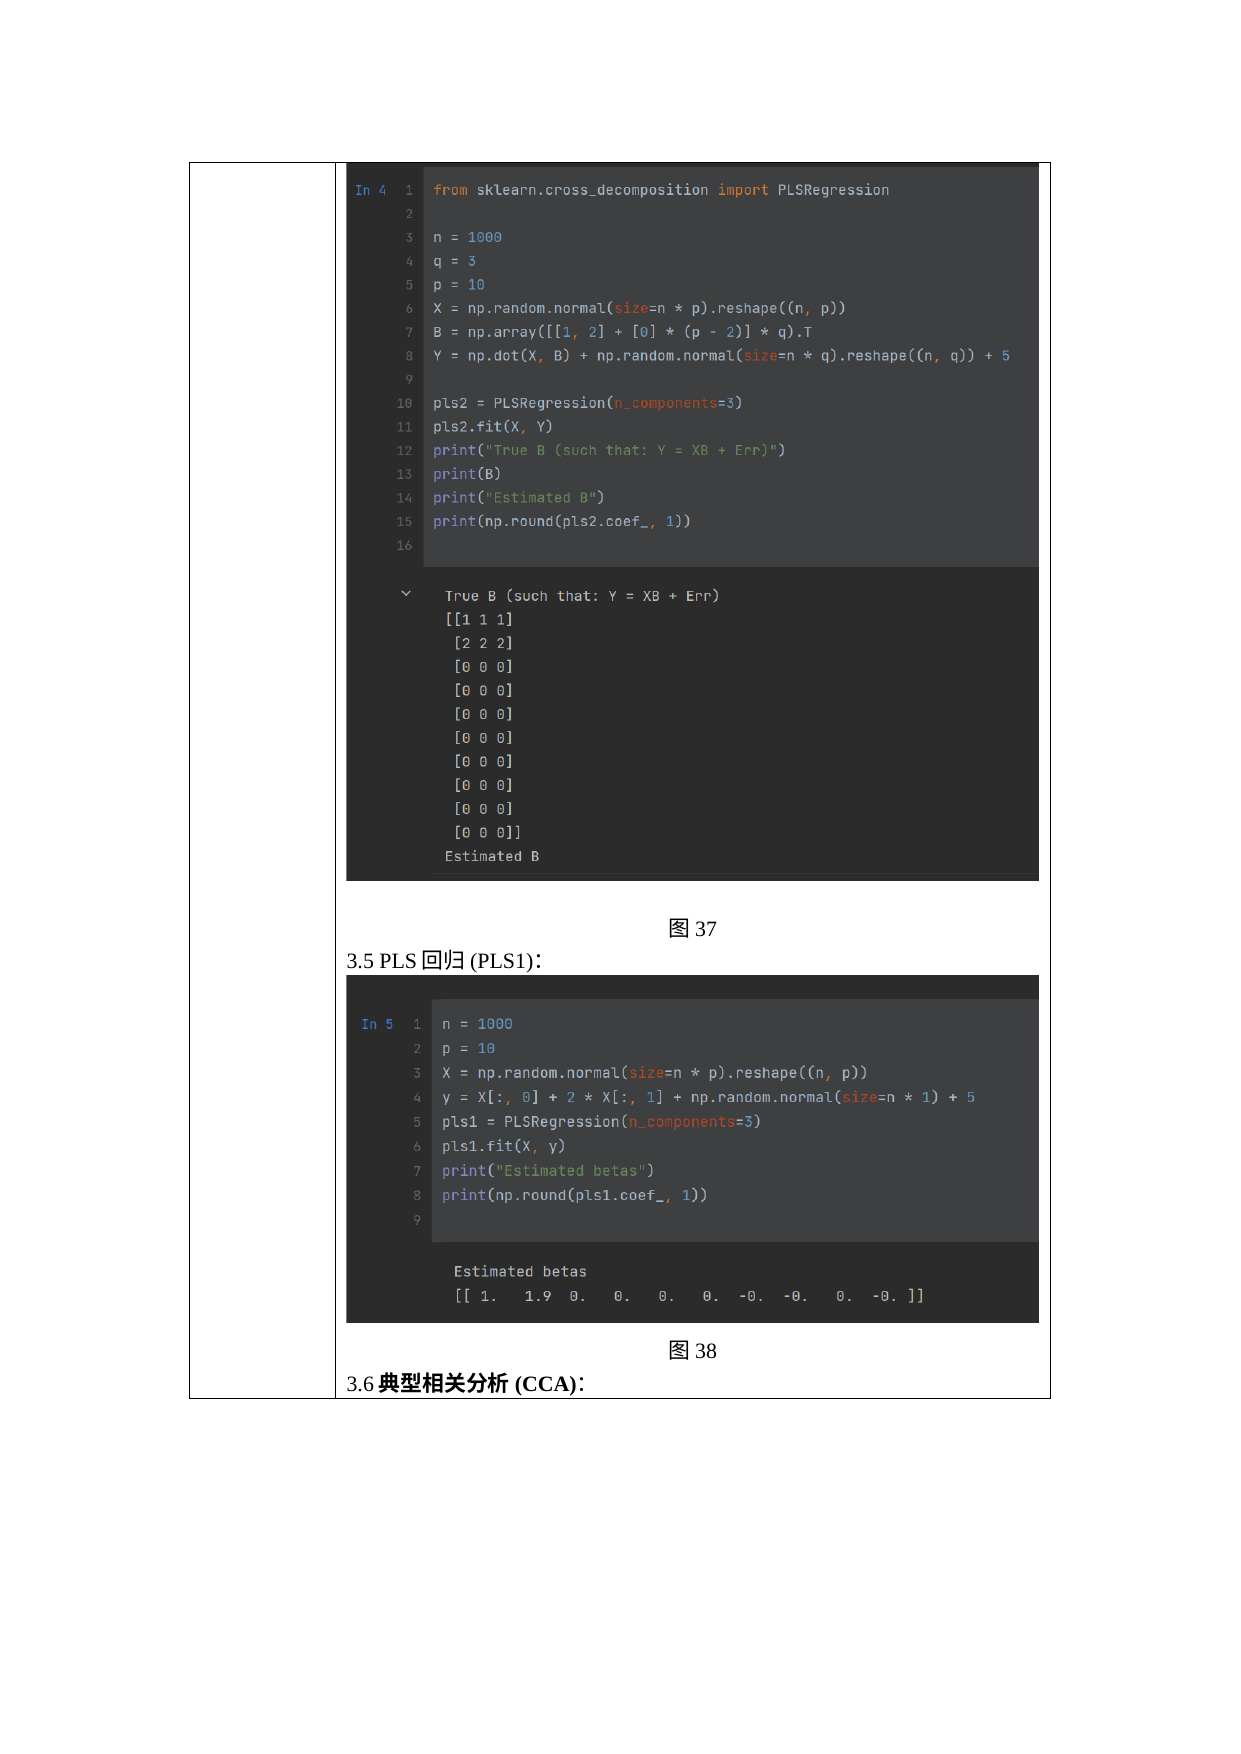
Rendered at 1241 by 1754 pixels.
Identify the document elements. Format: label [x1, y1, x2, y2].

table_cell [190, 163, 335, 1398]
table_cell [336, 163, 1050, 1398]
picture [346, 163, 1039, 881]
picture [346, 975, 1039, 1323]
